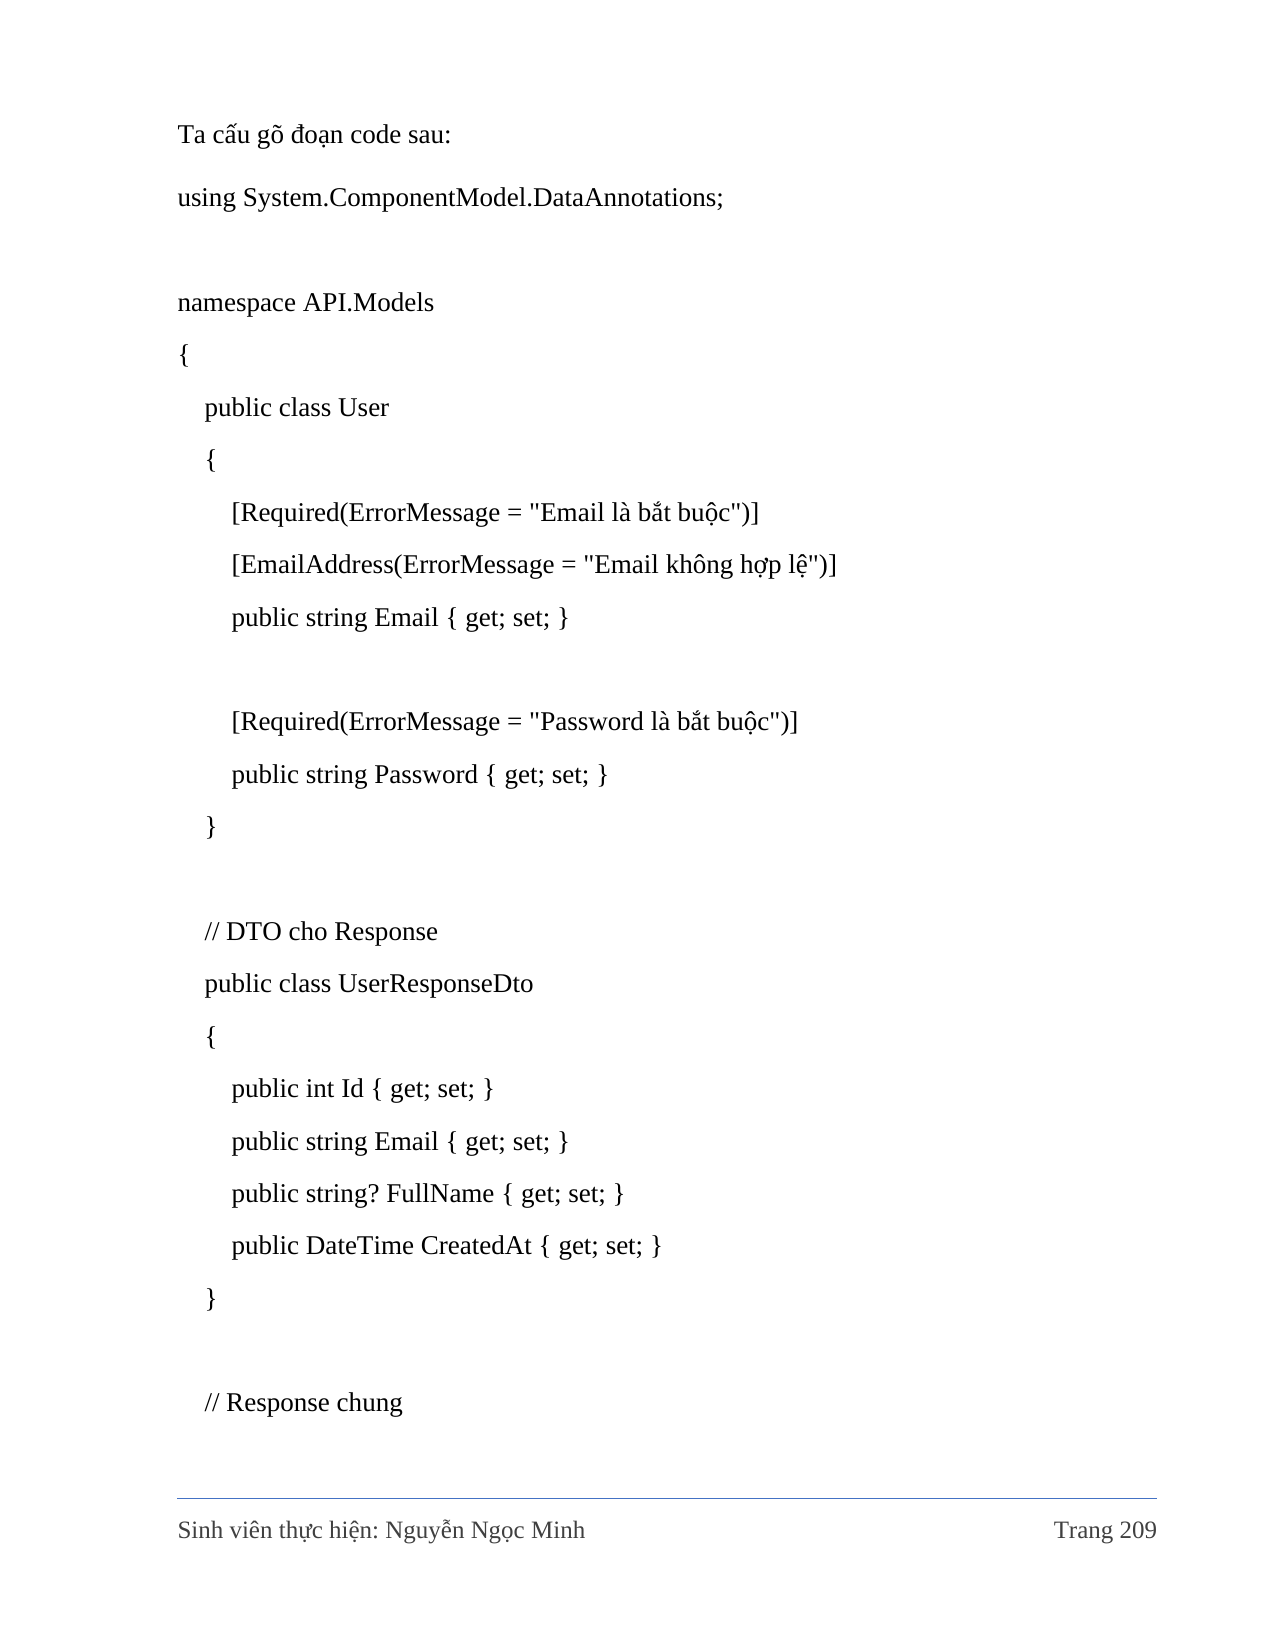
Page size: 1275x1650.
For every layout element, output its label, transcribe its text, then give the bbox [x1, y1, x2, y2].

text Ta cấu gõ đoạn code sau: [177, 118, 1157, 149]
text [Required(ErrorMessage = "Email là bắt buộc")] [177, 496, 1157, 527]
text [Required(ErrorMessage = "Password là bắt buộc")] [177, 705, 1157, 737]
text public class User [177, 391, 1157, 422]
text [EmailAddress(ErrorMessage = "Email không hợp lệ")] [177, 548, 1157, 579]
text { [177, 339, 1157, 370]
text } [177, 810, 1157, 841]
text using System.ComponentModel.DataAnnotations; [177, 181, 1157, 213]
text public class UserResponseDto [177, 967, 1157, 998]
text public int Id { get; set; } [177, 1072, 1157, 1103]
text public string Email { get; set; } [177, 1124, 1157, 1156]
text public DateTime CreatedAt { get; set; } [177, 1229, 1157, 1261]
text } [177, 1282, 1157, 1313]
text { [177, 1020, 1157, 1051]
text public string? FullName { get; set; } [177, 1177, 1157, 1208]
text // DTO cho Response [177, 915, 1157, 946]
text { [177, 443, 1157, 474]
text namespace API.Models [177, 286, 1157, 317]
text public string Password { get; set; } [177, 758, 1157, 789]
text public string Email { get; set; } [177, 601, 1157, 632]
text // Response chung [177, 1387, 1157, 1418]
